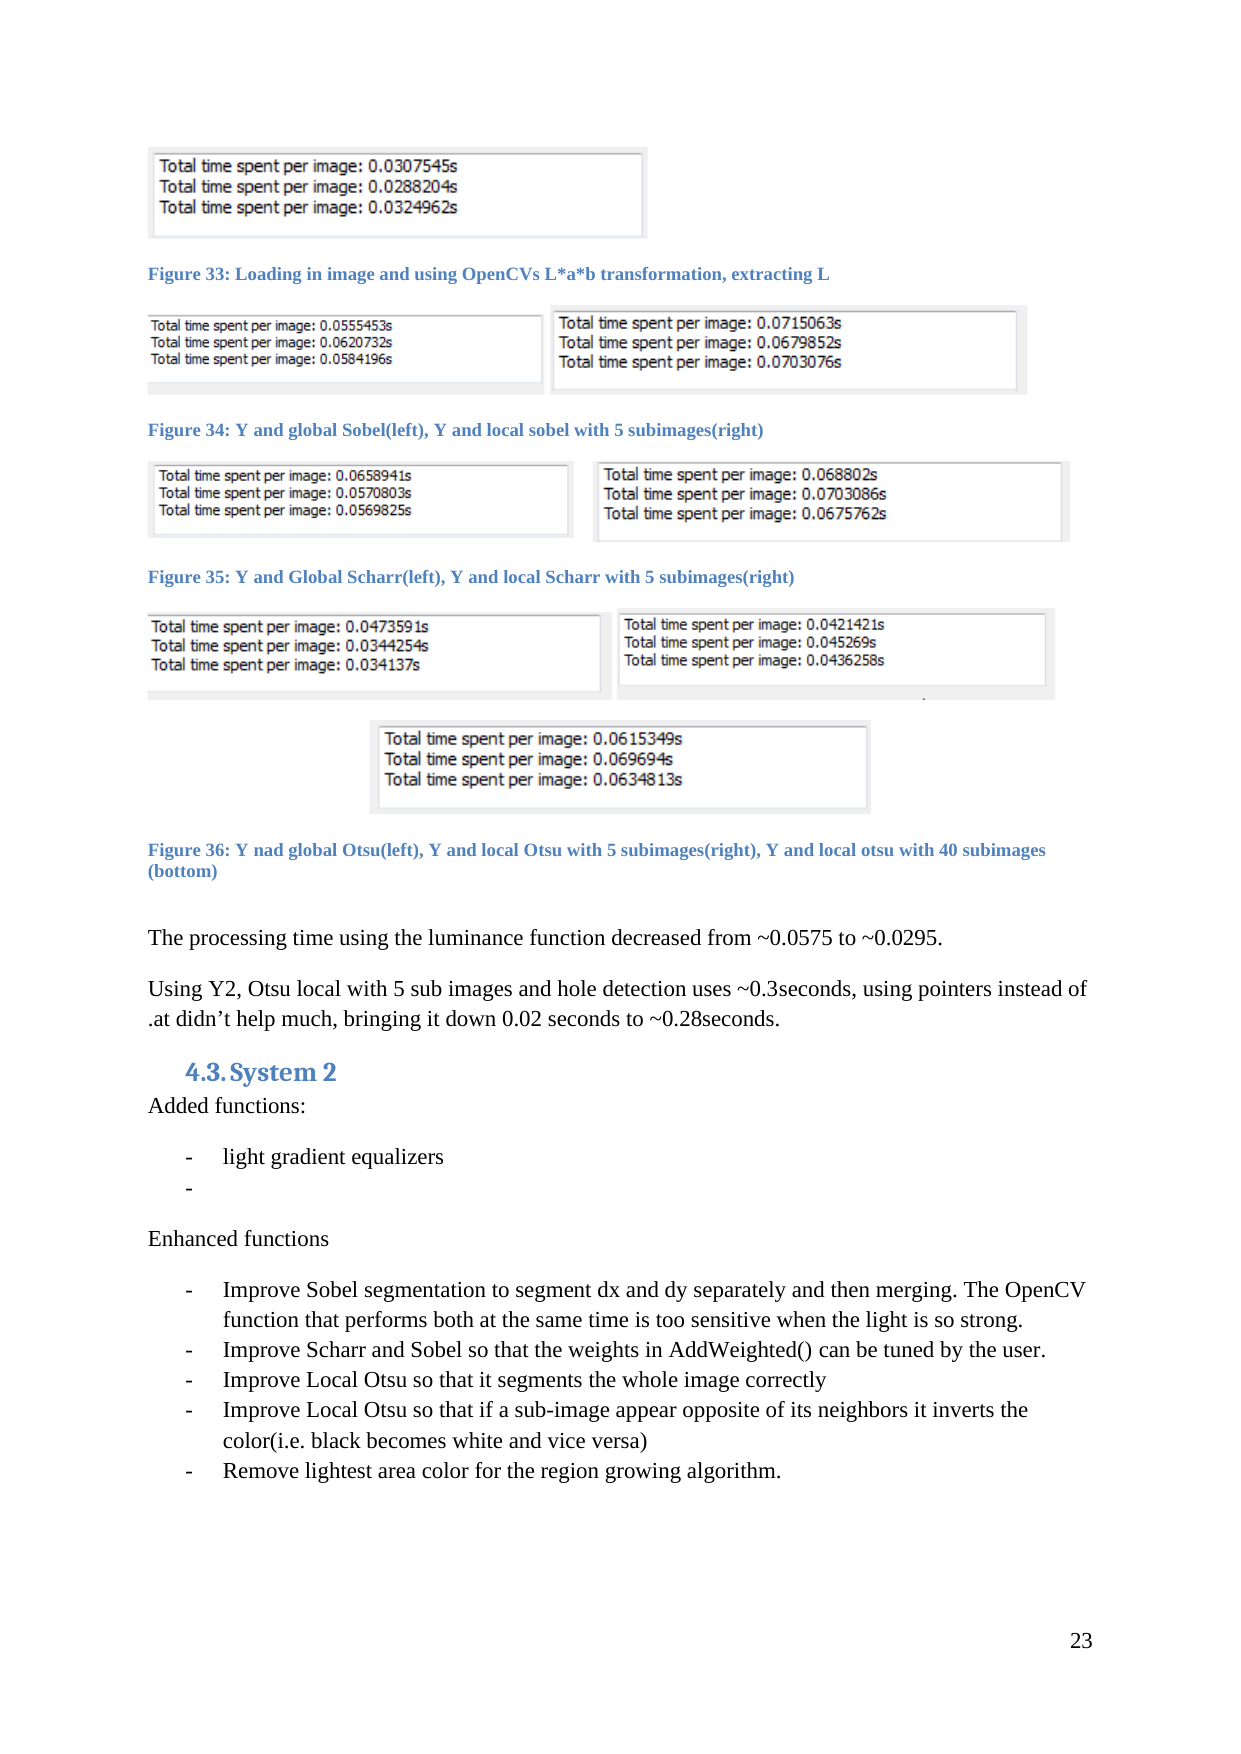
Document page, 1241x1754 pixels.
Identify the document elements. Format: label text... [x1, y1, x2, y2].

subtitle System 2 [185, 1057, 1093, 1088]
list Remove lightest area color for the region growing algorithm. [185, 1457, 1093, 1483]
picture [592, 461, 1070, 542]
list Improve Local Otsu so that if a sub-image appear opposite of its neighbors it inverts the color(i.e. black becomes white and vice versa) [185, 1396, 1093, 1453]
picture [550, 305, 1028, 395]
text Figure 33: Loading in image and using OpenCVs L*a*b transformation, extracting L [148, 263, 1093, 284]
list Improve Sobel segmentation to segment dx and dy separately and then merging. The OpenCV function that performs both at the same time is too sensitive when the light is so strong. [185, 1276, 1093, 1332]
list light gradient equalizers [185, 1143, 1093, 1170]
picture [147, 461, 574, 538]
picture [147, 147, 648, 239]
text Enhanced functions [148, 1224, 1093, 1251]
list Improve Local Otsu so that it segments the whole image correctly [185, 1366, 1093, 1393]
picture [147, 612, 613, 700]
text Figure 35: Y and Global Scharr(left), Y and local Scharr with 5 subimages(right) [148, 566, 1093, 587]
text The processing time using the luminance function decreased from ~0.0575 to ~0.0295. [148, 924, 1093, 951]
text Figure 36: Y nad global Otsu(left), Y and local Otsu with 5 subimages(right), Y and local otsu with 40 subimages (bottom) [148, 839, 1093, 903]
text Using Y2, Otsu local with 5 sub images and hole detection uses ~0.3seconds, using pointers instead of .at didn’t help much, bringing it down 0.02 seconds to ~0.28seconds. [148, 975, 1093, 1032]
text Added functions: [148, 1092, 1093, 1119]
picture [369, 720, 871, 814]
list Improve Scharr and Sobel so that the weights in AddWeighted() can be tuned by the user. [185, 1336, 1093, 1362]
picture [147, 314, 545, 395]
picture [616, 608, 1056, 700]
text Figure 34: Y and global Sobel(left), Y and local sobel with 5 subimages(right) [148, 419, 1093, 440]
